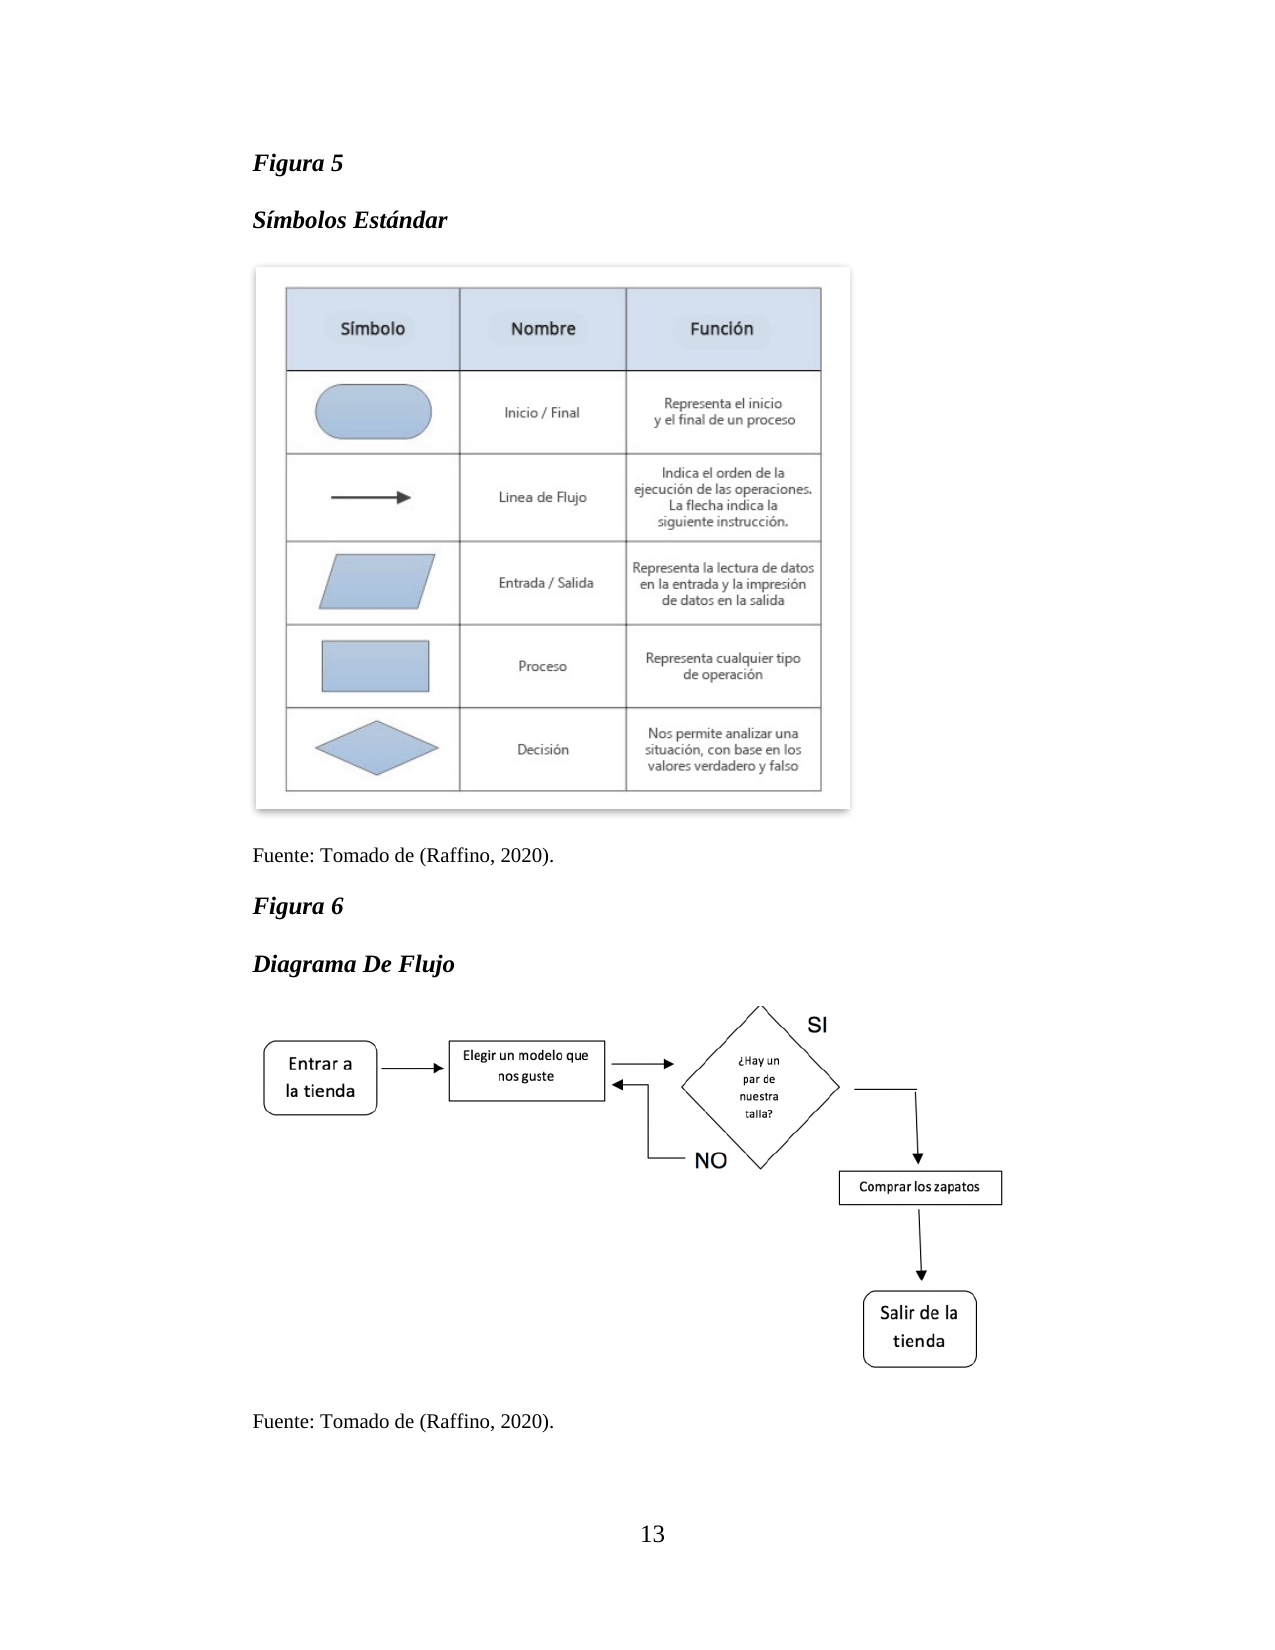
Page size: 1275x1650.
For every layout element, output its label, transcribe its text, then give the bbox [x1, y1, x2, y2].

picture [271, 281, 835, 795]
text Fuente: Tomado de . [252, 1408, 1098, 1433]
text Figura 5 Símbolos Estándar [252, 148, 1098, 234]
text Figura 6 Diagrama De Flujo [252, 891, 1098, 977]
picture [252, 1006, 1015, 1385]
text Fuente: Tomado de . [252, 843, 1098, 867]
